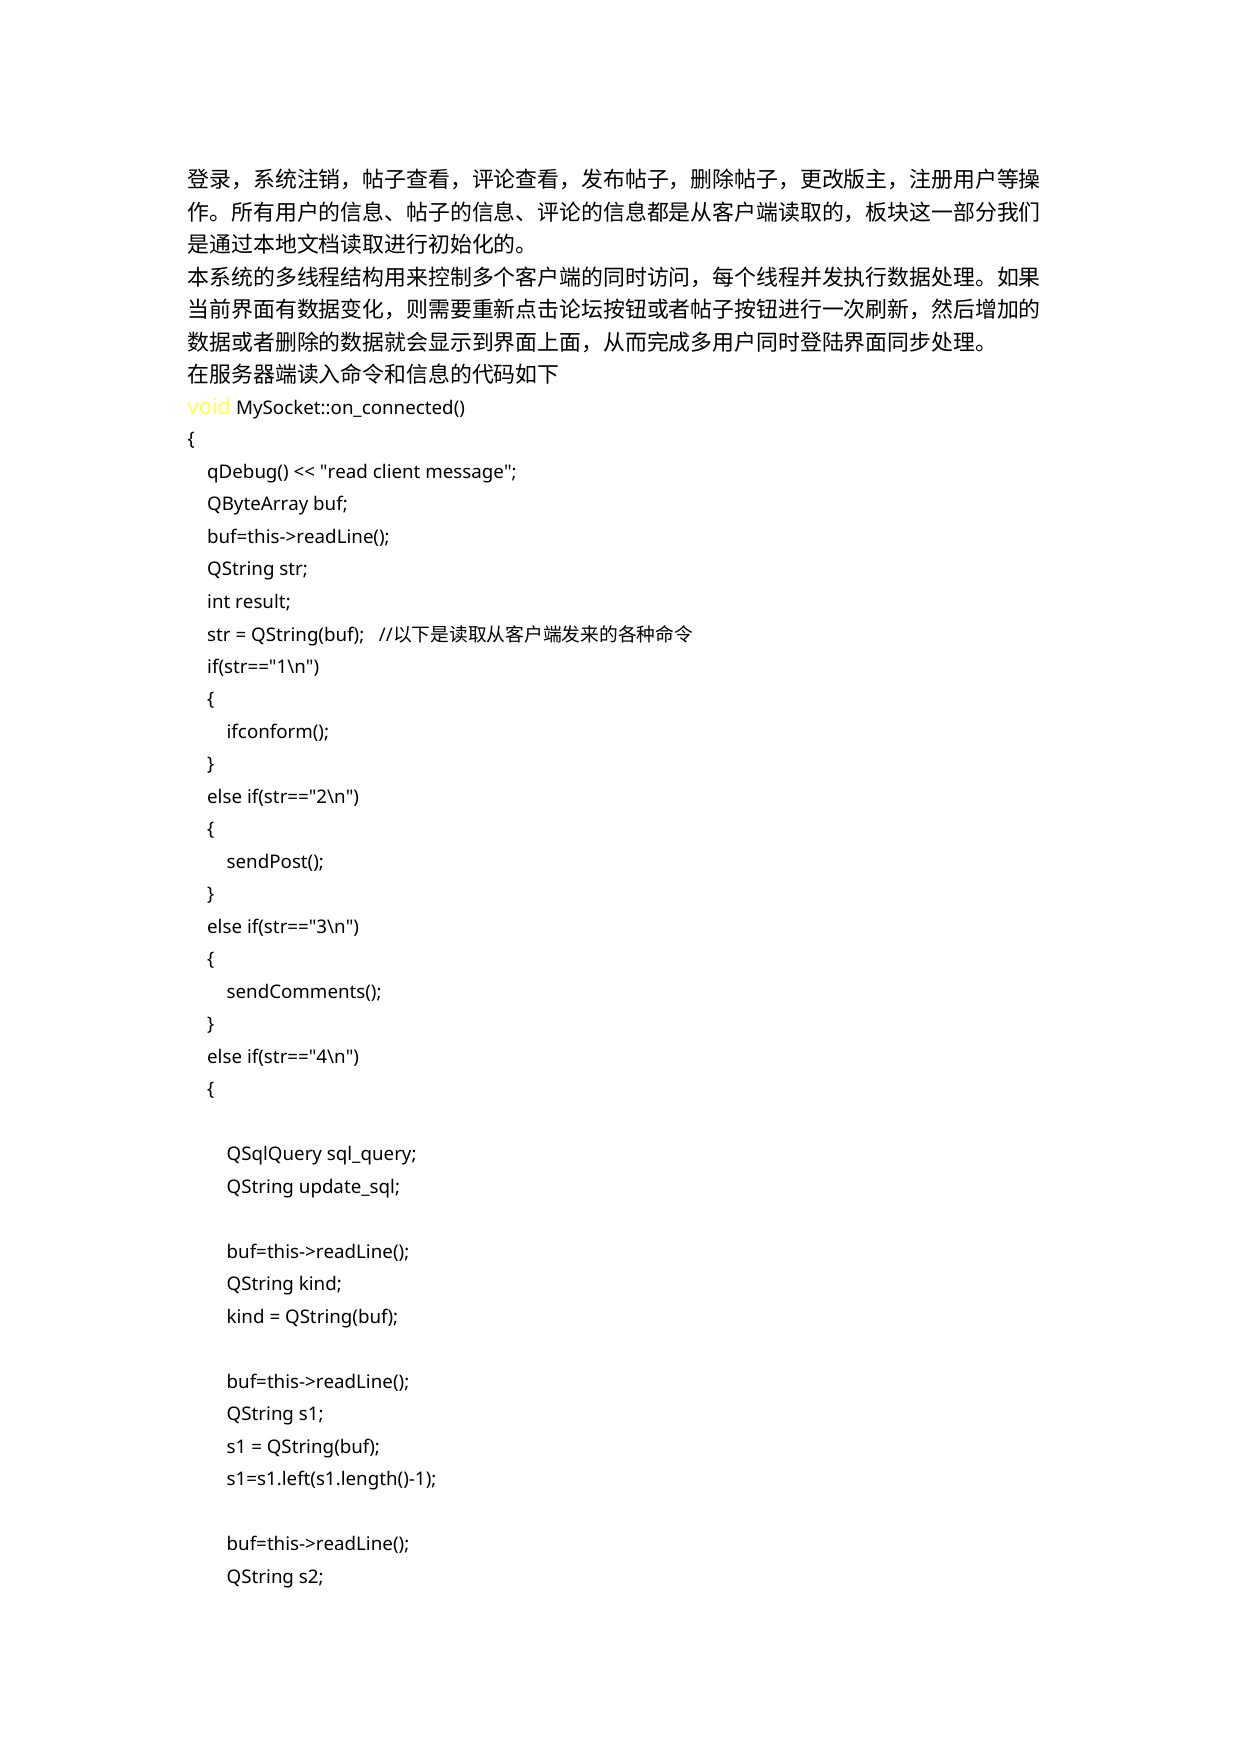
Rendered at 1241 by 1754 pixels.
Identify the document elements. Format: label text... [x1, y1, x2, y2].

text void MySocket::on_connected() [187, 389, 1053, 422]
text ifconform(); [187, 714, 1053, 747]
text QByteArray buf; [187, 487, 1053, 519]
text str = QString(buf); //以下是读取从客户端发来的各种命令 [187, 617, 1053, 649]
text } [187, 747, 1053, 779]
text kind = QString(buf); [187, 1299, 1053, 1332]
text sendComments(); [187, 974, 1053, 1007]
text 在服务器端读入命令和信息的代码如下 [187, 357, 1053, 389]
text { [187, 1072, 1053, 1104]
text { [187, 942, 1053, 974]
text sendPost(); [187, 844, 1053, 877]
text buf=this->readLine(); [187, 519, 1053, 552]
text else if(str=="2\n") [187, 779, 1053, 812]
text 本系统的多线程结构用来控制多个客户端的同时访问，每个线程并发执行数据处理。如果当前界面有数据变化，则需要重新点击论坛按钮或者帖子按钮进行一次刷新，然后增加的数据或者删除的数据就会显示到界面上面，从而完成多用户同时登陆界面同步处理。 [187, 259, 1053, 357]
text else if(str=="3\n") [187, 909, 1053, 942]
text buf=this->readLine(); [187, 1364, 1053, 1397]
text QString str; [187, 552, 1053, 584]
text QSqlQuery sql_query; [187, 1137, 1053, 1169]
text s1 = QString(buf); [187, 1429, 1053, 1462]
text QString s2; [187, 1559, 1053, 1592]
text { [187, 682, 1053, 714]
text QString update_sql; [187, 1169, 1053, 1202]
text { [187, 812, 1053, 844]
text QString s1; [187, 1397, 1053, 1429]
text int result; [187, 584, 1053, 617]
text buf=this->readLine(); [187, 1527, 1053, 1559]
text { [187, 422, 1053, 454]
text qDebug() << "read client message"; [187, 454, 1053, 487]
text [187, 162, 1053, 259]
text s1=s1.left(s1.length()-1); [187, 1462, 1053, 1494]
text } [187, 1007, 1053, 1039]
text else if(str=="4\n") [187, 1039, 1053, 1072]
text if(str=="1\n") [187, 649, 1053, 682]
text } [187, 877, 1053, 909]
text QString kind; [187, 1267, 1053, 1299]
text buf=this->readLine(); [187, 1234, 1053, 1267]
